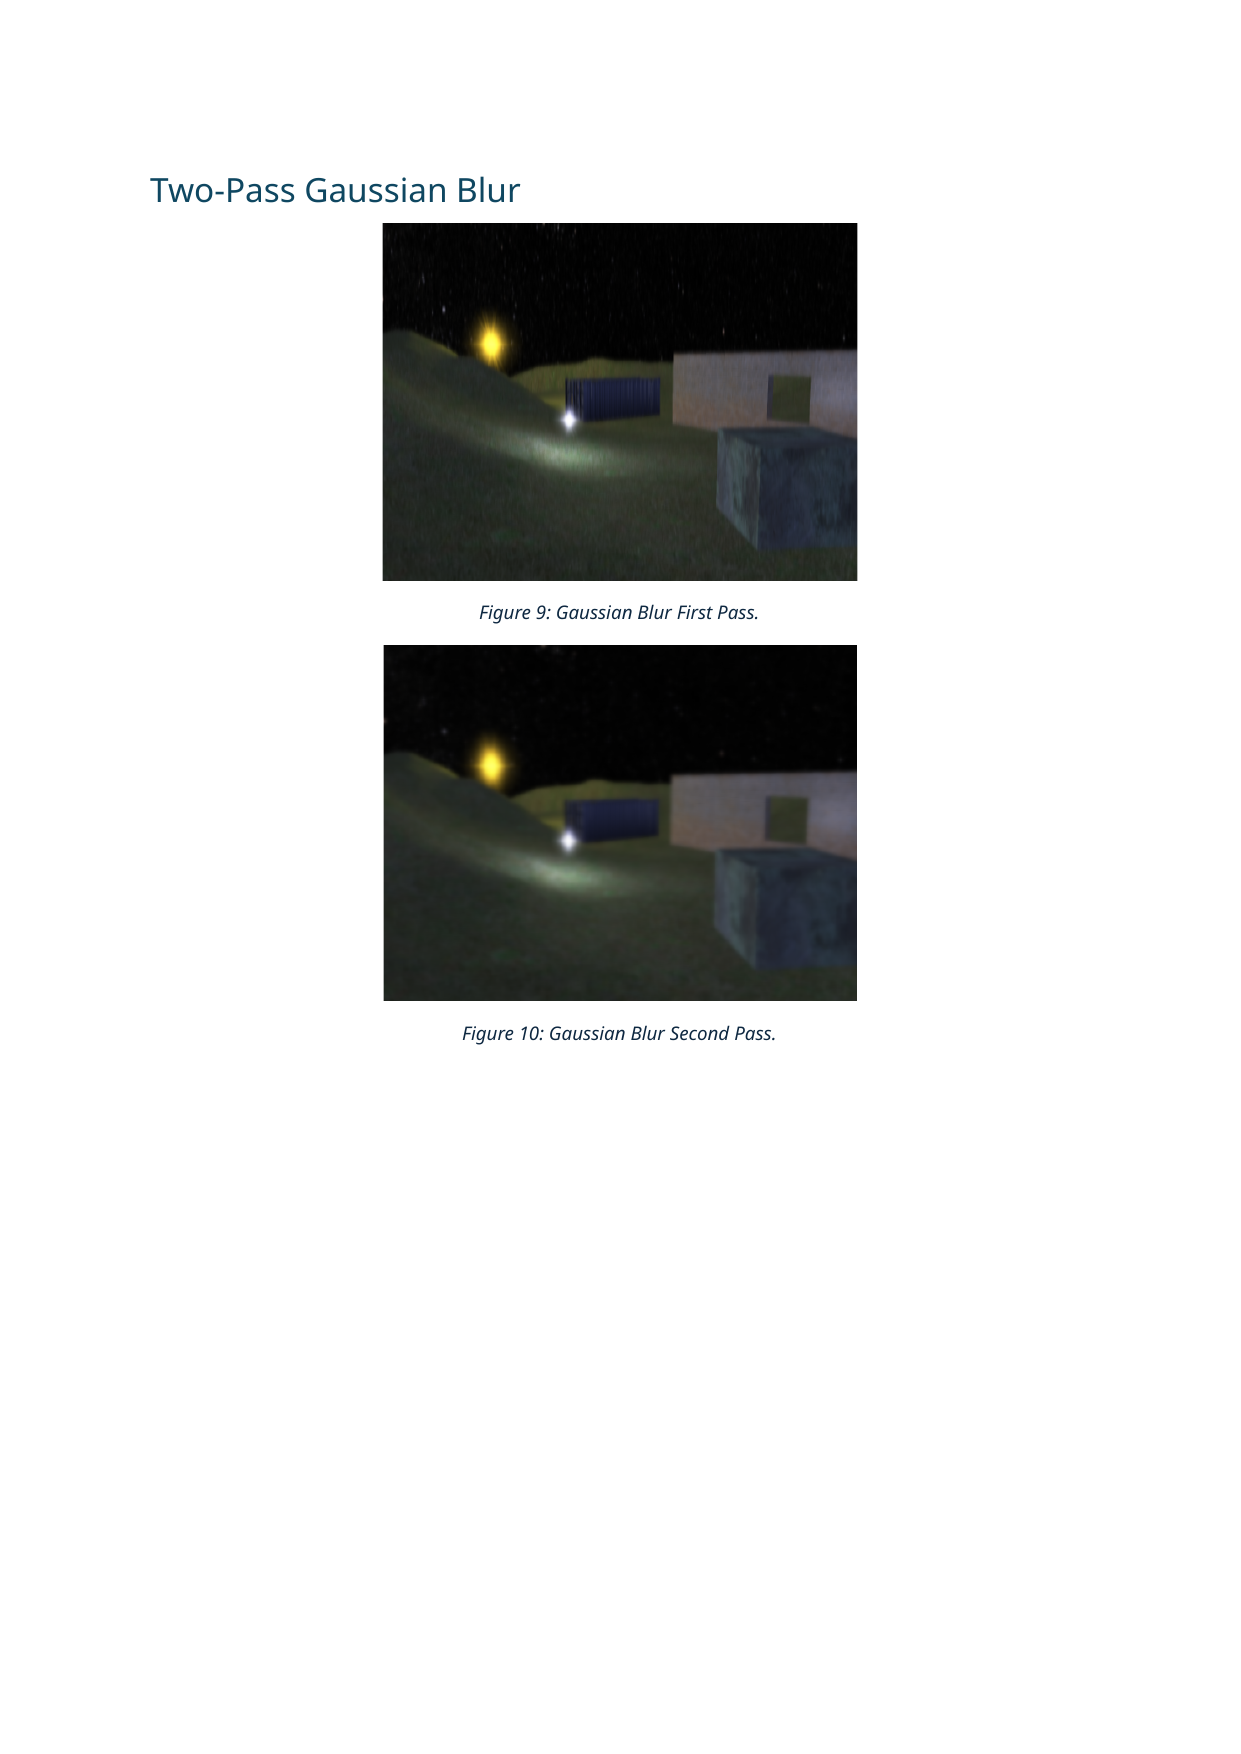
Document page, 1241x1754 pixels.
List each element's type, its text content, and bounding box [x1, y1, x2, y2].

text Figure 9: Gaussian Blur First Pass. [150, 599, 1090, 625]
text Figure 10: Gaussian Blur Second Pass. [150, 1020, 1090, 1045]
subtitle Two-Pass Gaussian Blur [150, 167, 1090, 212]
picture [383, 645, 857, 1001]
picture [382, 223, 858, 581]
